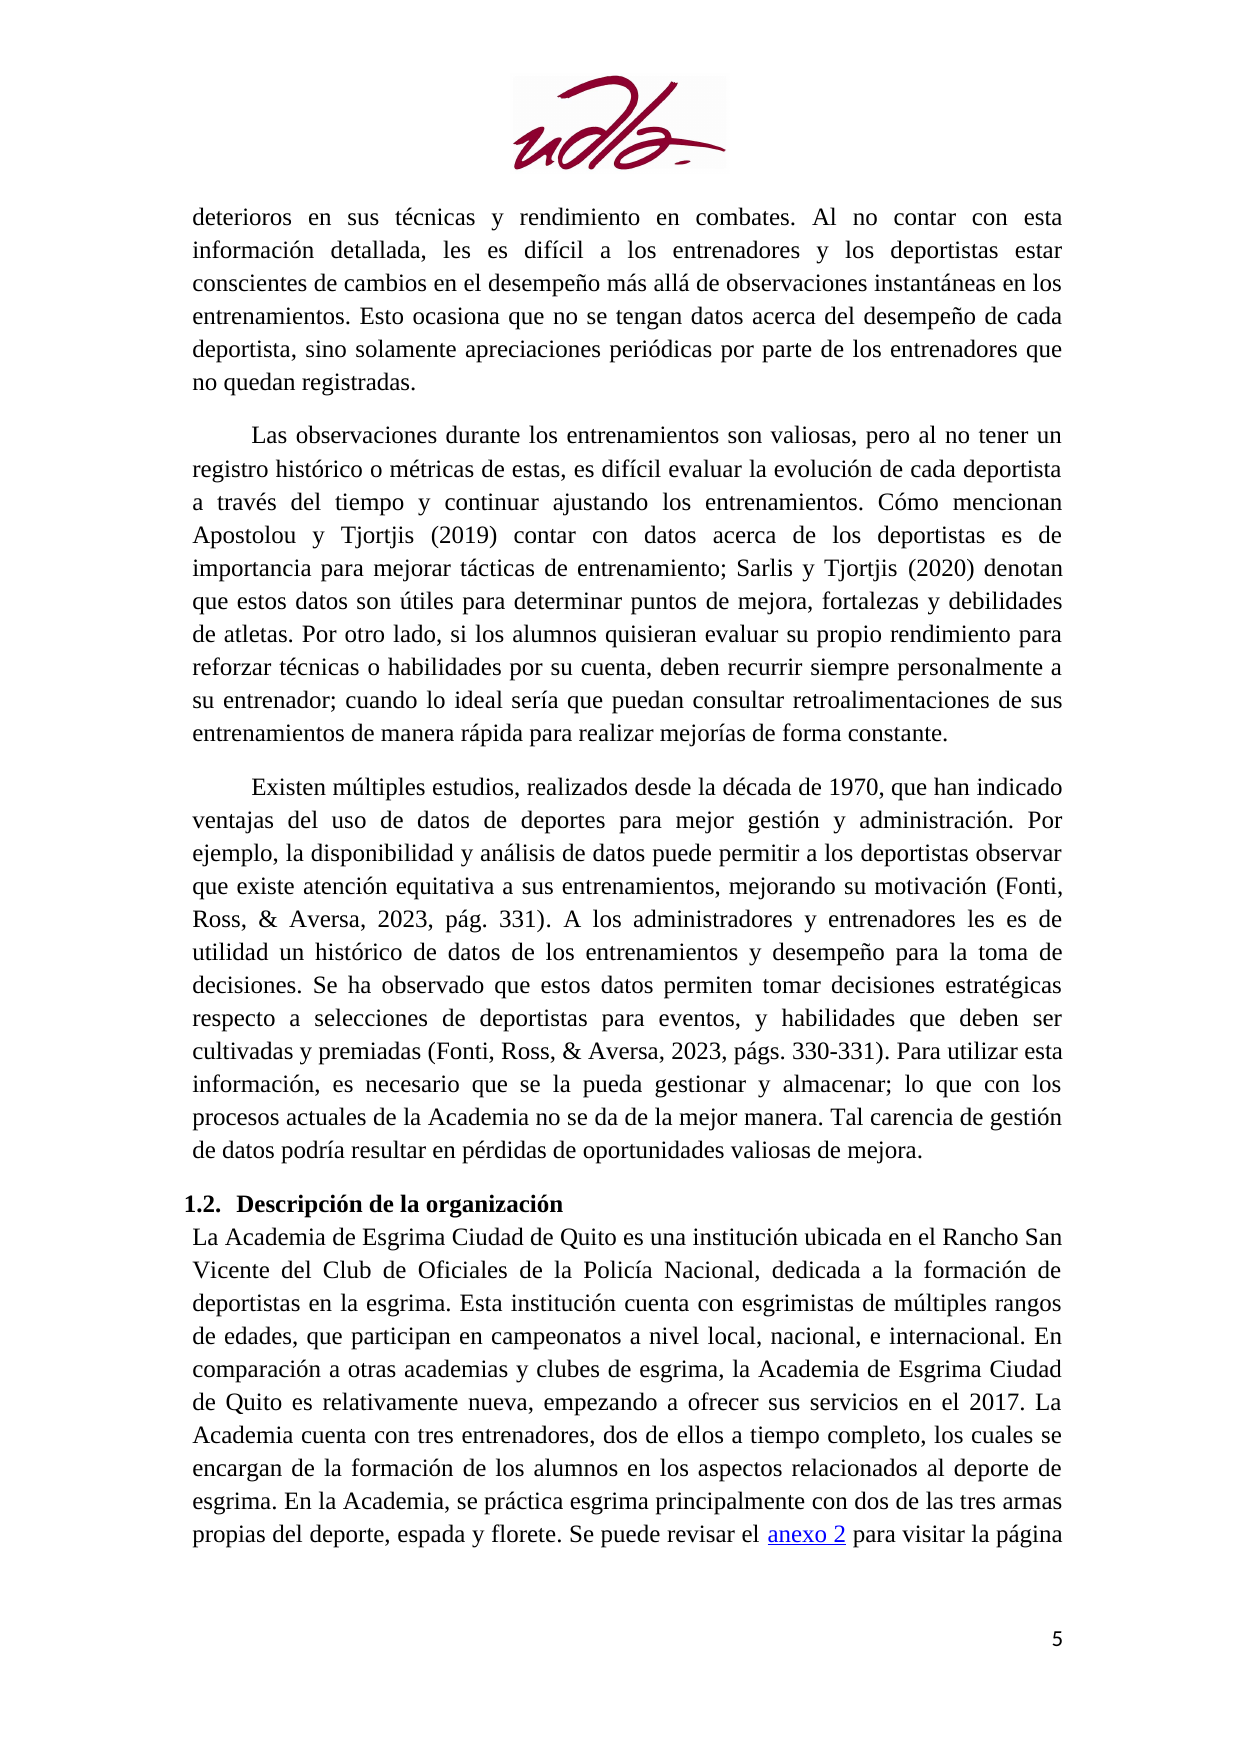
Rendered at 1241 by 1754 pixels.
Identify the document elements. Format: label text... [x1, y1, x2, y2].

subtitle Descripción de la organización [184, 1189, 1063, 1217]
text Las observaciones durante los entrenamientos son valiosas, pero al no tener un registro histórico o métricas de estas, es difícil evaluar la evolución de cada deportista a través del tiempo y continuar ajustando los entrenamientos. Cómo mencionan Apostolou y Tjortjis contar con datos acerca de los deportistas es de importancia para mejorar tácticas de entrenamiento; Sarlis y Tjortjis denotan que estos datos son útiles para determinar puntos de mejora, fortalezas y debilidades de atletas. Por otro lado, si los alumnos quisieran evaluar su propio rendimiento para reforzar técnicas o habilidades por su cuenta, deben recurrir siempre personalmente a su entrenador; cuando lo ideal sería que puedan consultar retroalimentaciones de sus entrenamientos de manera rápida para realizar mejorías de forma constante. [192, 421, 1063, 747]
text Existen múltiples estudios, realizados desde la década de 1970, que han indicado ventajas del uso de datos de deportes para mejor gestión y administración. Por ejemplo, la disponibilidad y análisis de datos puede permitir a los deportistas observar que existe atención equitativa a sus entrenamientos, mejorando su motivación . A los administradores y entrenadores les es de utilidad un histórico de datos de los entrenamientos y desempeño para la toma de decisiones. Se ha observado que estos datos permiten tomar decisiones estratégicas respecto a selecciones de deportistas para eventos, y habilidades que deben ser cultivadas y premiadas . Para utilizar esta información, es necesario que se la pueda gestionar y almacenar; lo que con los procesos actuales de la Academia no se da de la mejor manera. Tal carencia de gestión de datos podría resultar en pérdidas de oportunidades valiosas de mejora. [192, 772, 1063, 1164]
picture [509, 73, 731, 174]
